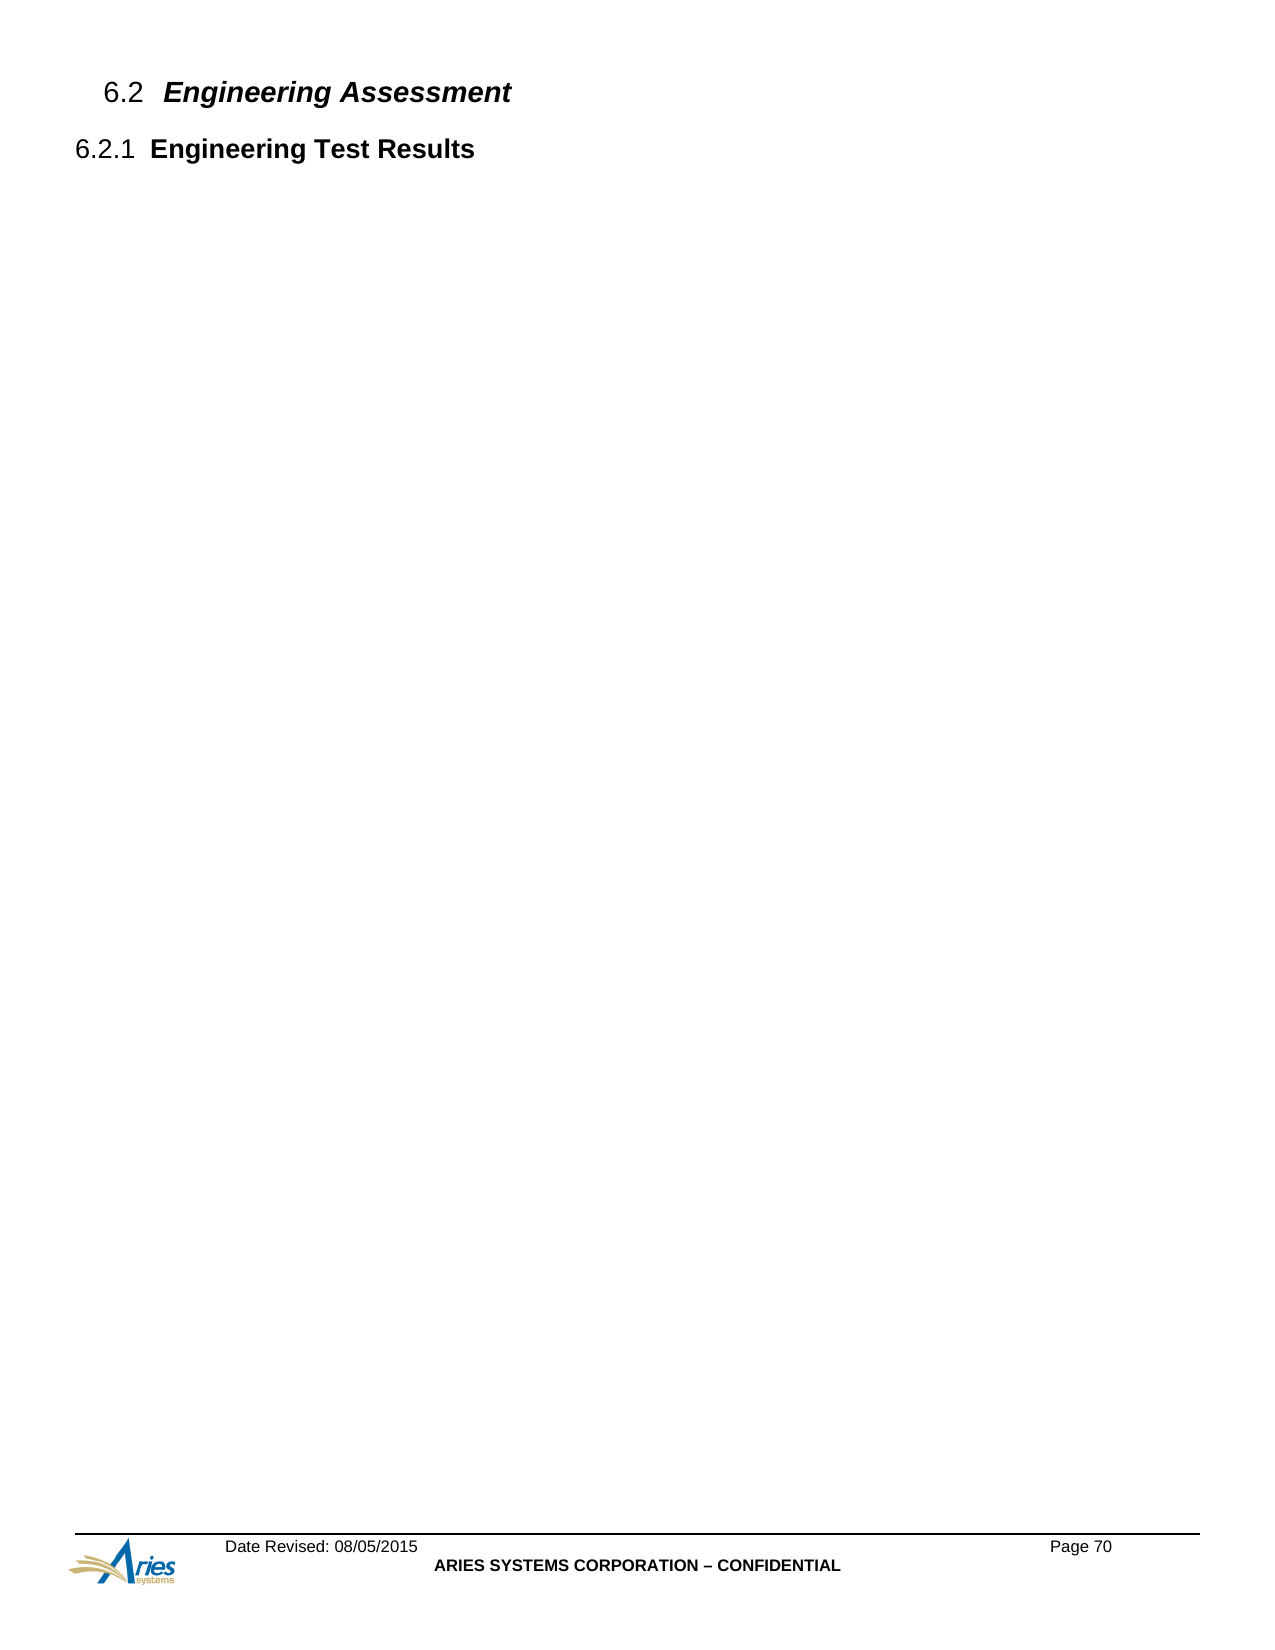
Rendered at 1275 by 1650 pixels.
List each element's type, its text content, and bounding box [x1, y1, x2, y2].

subtitle Engineering Assessment [103, 75, 1200, 108]
picture [68, 1538, 175, 1585]
subtitle Engineering Test Results [75, 133, 1200, 165]
